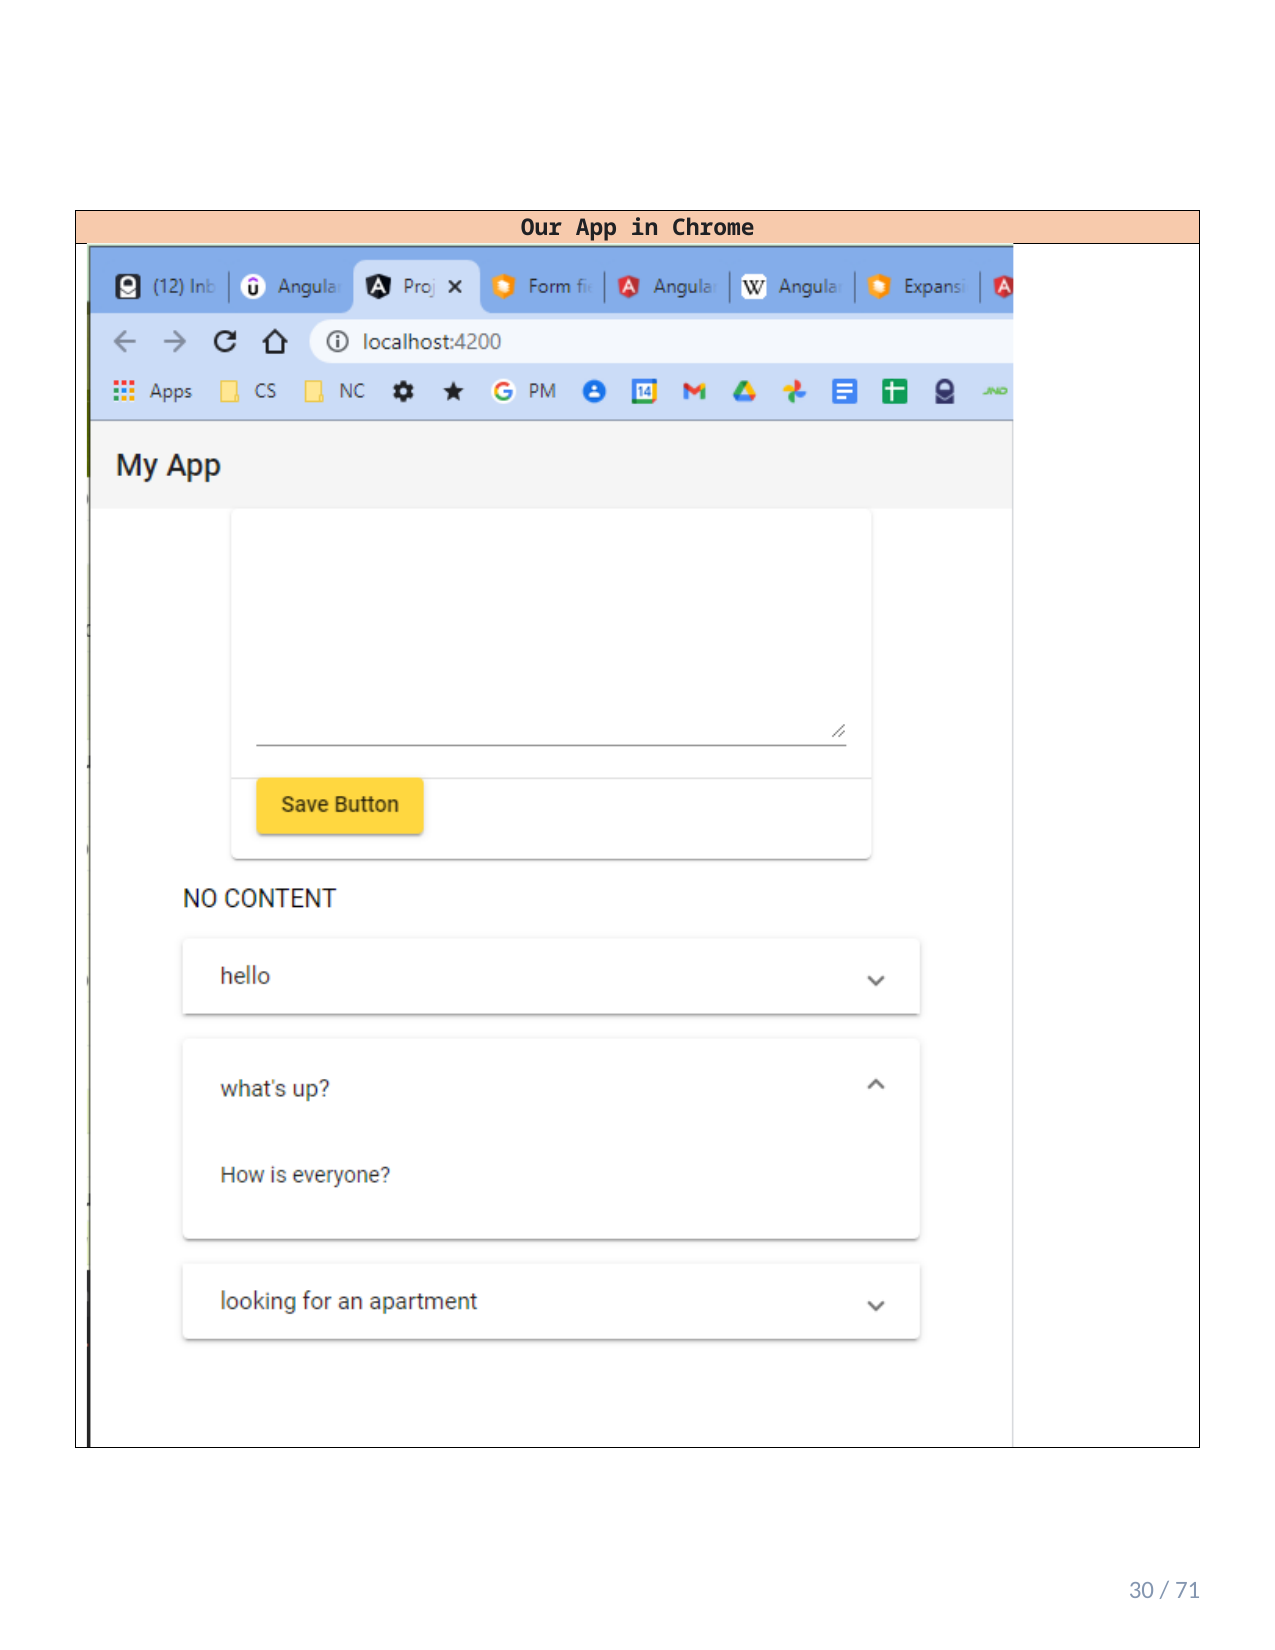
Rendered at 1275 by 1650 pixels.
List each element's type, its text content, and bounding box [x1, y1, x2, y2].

table_header Our App in Chrome [76, 211, 1199, 243]
table_cell [1014, 244, 1199, 1447]
picture [86, 243, 1014, 1447]
table_cell [76, 244, 86, 1447]
